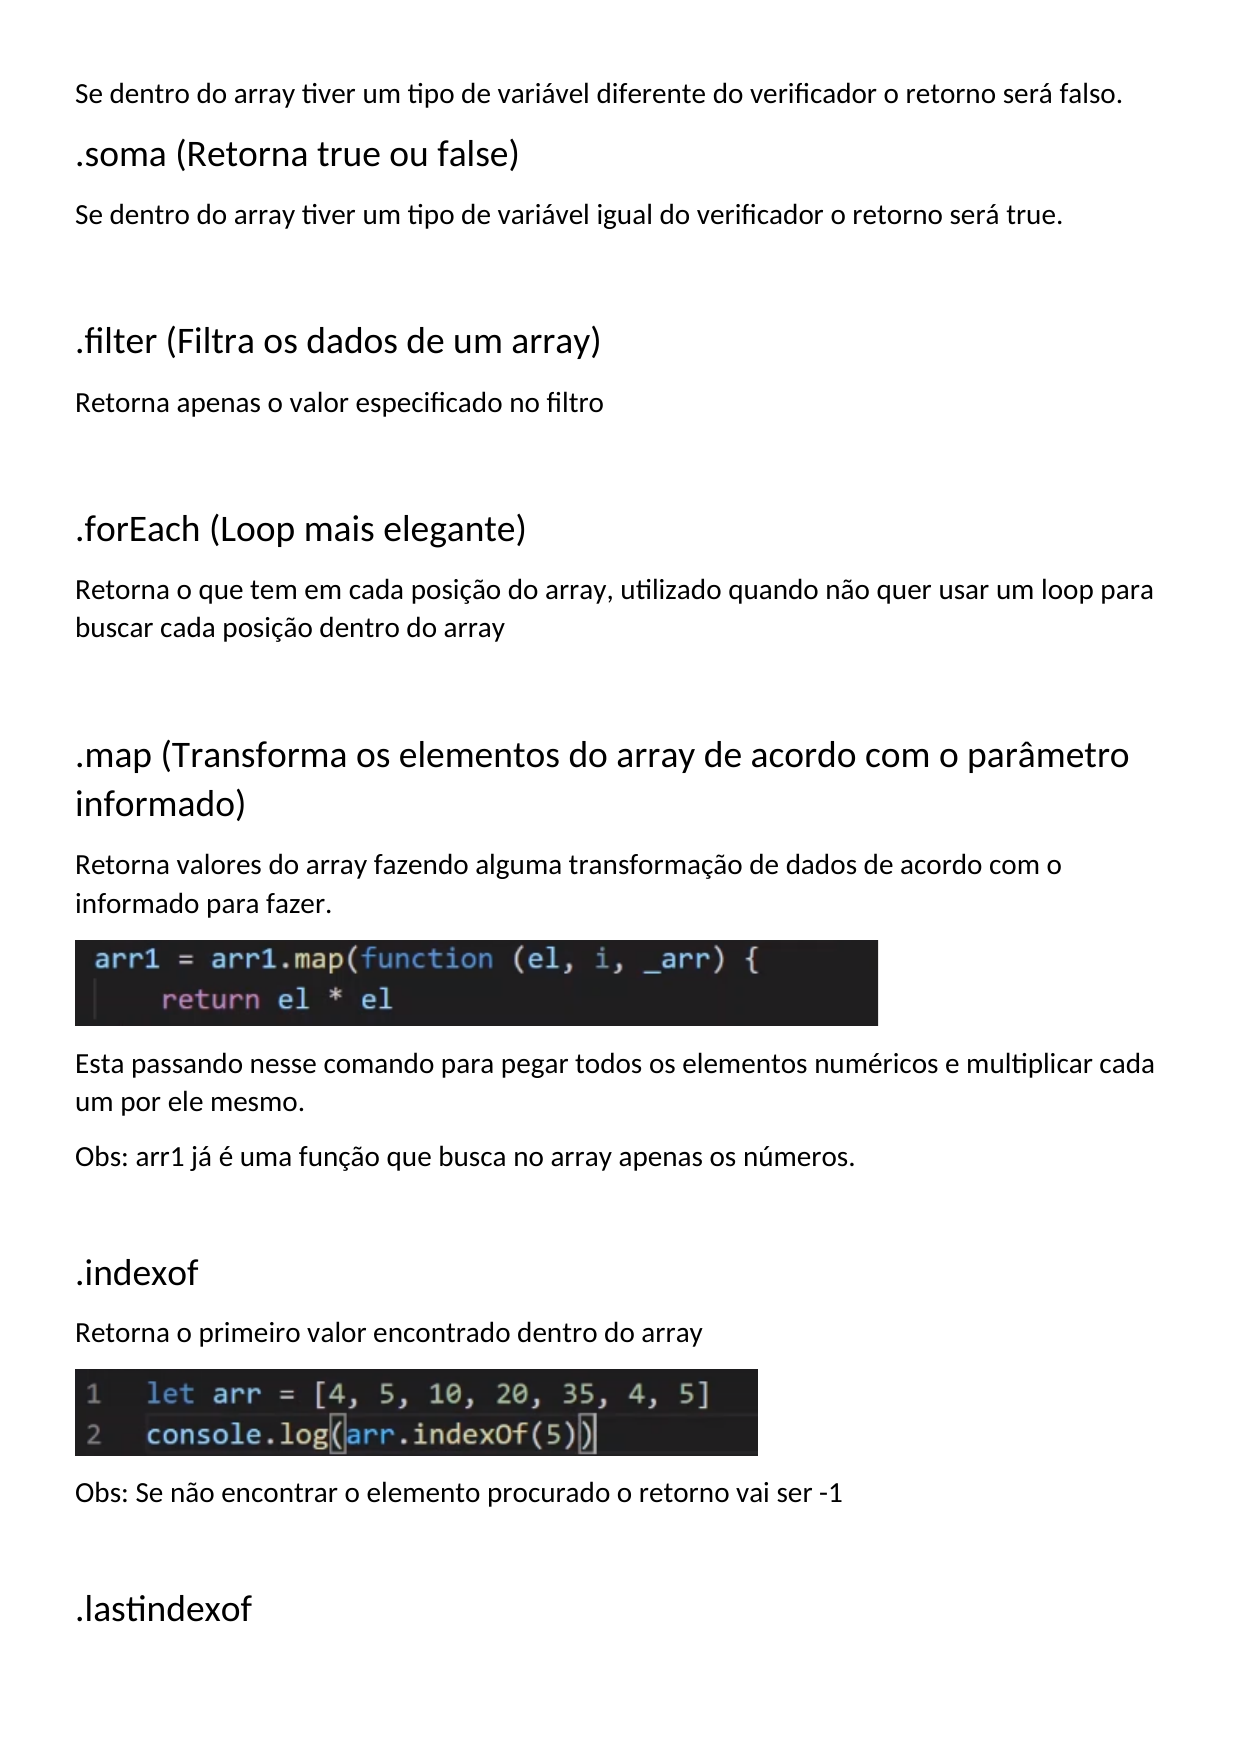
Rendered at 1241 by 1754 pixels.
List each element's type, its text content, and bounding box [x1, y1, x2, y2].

text .map (Transforma os elementos do array de acordo com o parâmetro informado) [75, 731, 1165, 826]
text Se dentro do array tiver um tipo de variável diferente do verificador o retorno será falso. [75, 75, 1165, 111]
text .lastindexof [75, 1585, 1165, 1631]
text Se dentro do array tiver um tipo de variável igual do verificador o retorno será true. [75, 196, 1165, 232]
text Esta passando nesse comando para pegar todos os elementos numéricos e multiplicar cada um por ele mesmo. [75, 1045, 1165, 1119]
text .soma (Retorna true ou false) [75, 130, 1165, 176]
text Obs: arr1 já é uma função que busca no array apenas os números. [75, 1138, 1165, 1174]
text .filter (Filtra os dados de um array) [75, 317, 1165, 363]
picture [75, 1369, 758, 1456]
text Retorna valores do array fazendo alguma transformação de dados de acordo com o informado para fazer. [75, 846, 1165, 920]
text Obs: Se não encontrar o elemento procurado o retorno vai ser -1 [75, 1474, 1165, 1510]
text Retorna o primeiro valor encontrado dentro do array [75, 1314, 1165, 1350]
text .forEach (Loop mais elegante) [75, 505, 1165, 551]
text .indexof [75, 1248, 1165, 1294]
picture [75, 940, 879, 1026]
text Retorna o que tem em cada posição do array, utilizado quando não quer usar um loop para buscar cada posição dentro do array [75, 571, 1165, 645]
text Retorna apenas o valor especificado no filtro [75, 384, 1165, 419]
